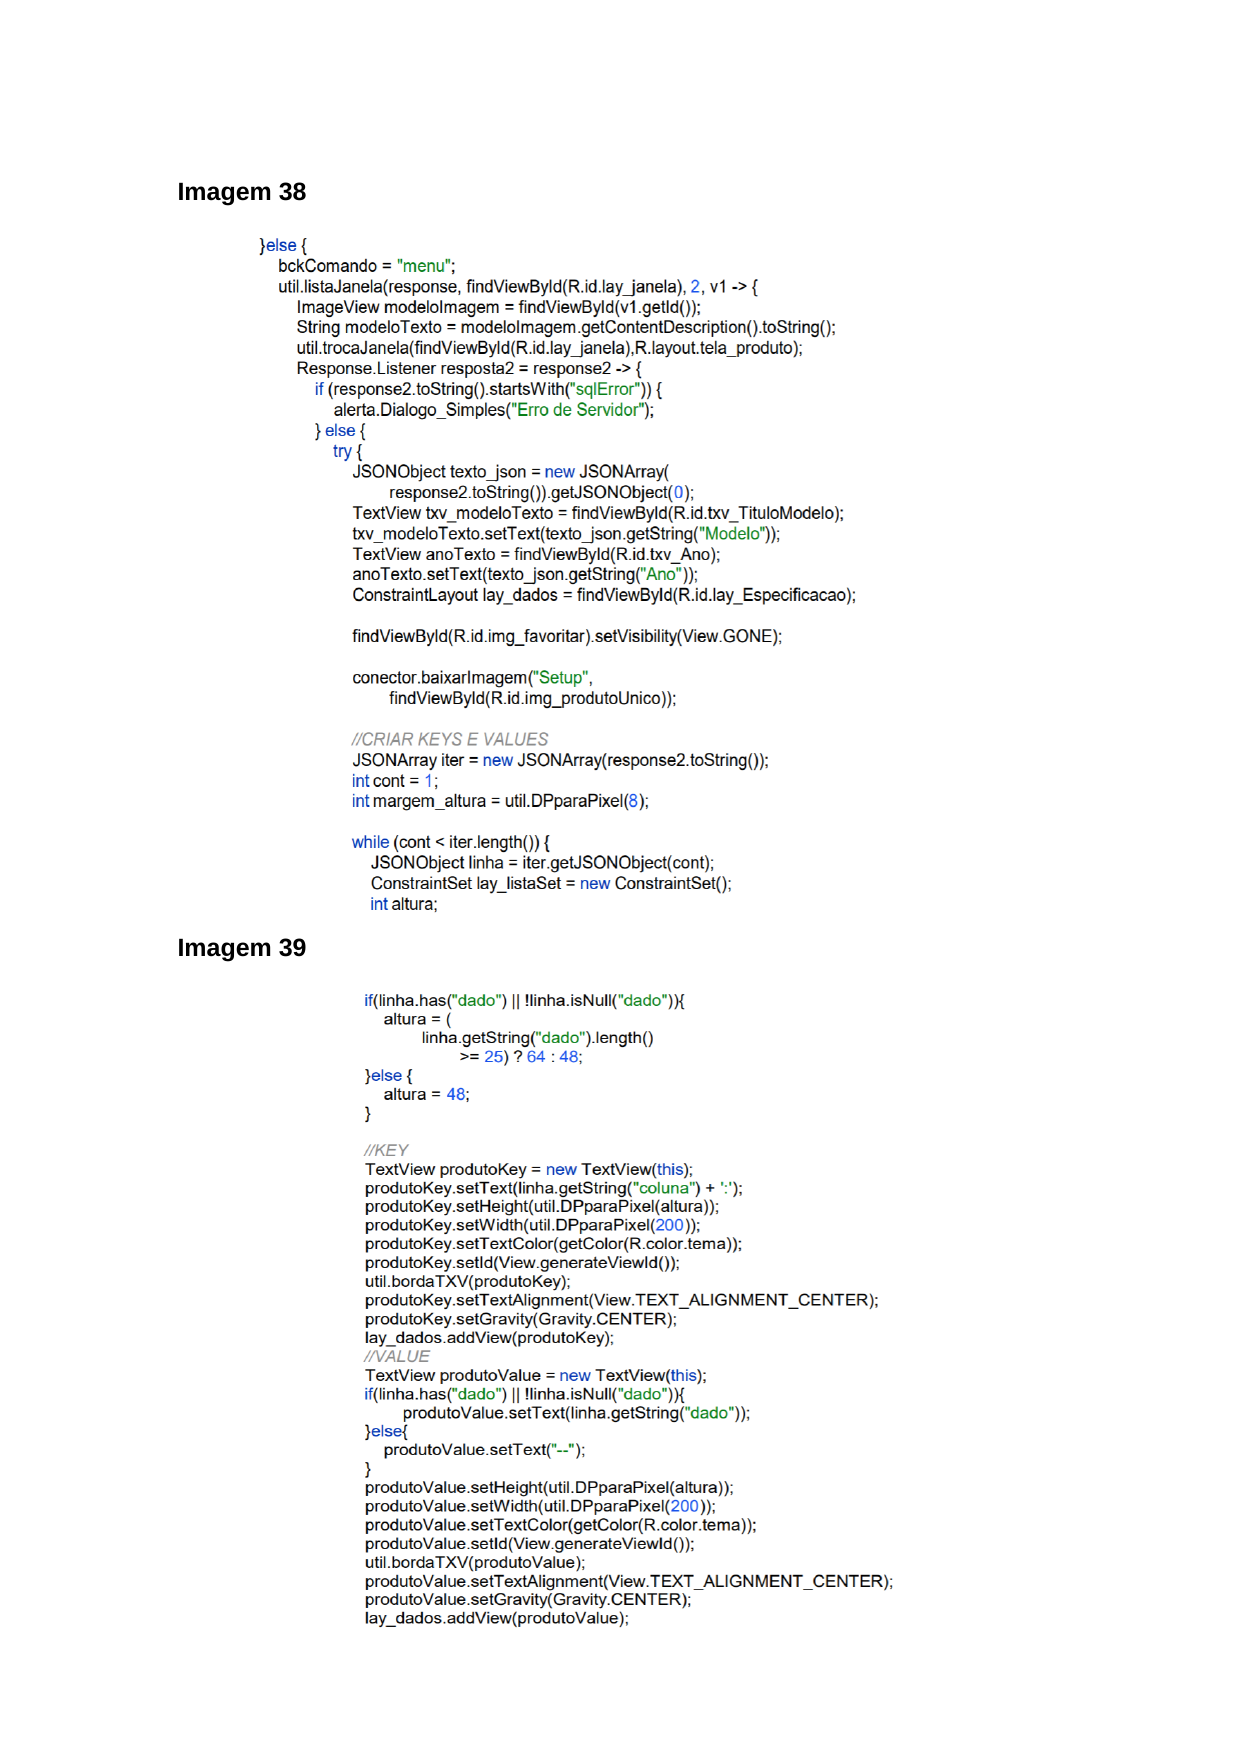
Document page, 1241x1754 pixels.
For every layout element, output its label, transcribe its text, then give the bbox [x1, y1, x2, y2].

picture [177, 992, 1121, 1630]
picture [177, 237, 1118, 914]
text Imagem 39 [177, 933, 1122, 961]
text Imagem 38 [177, 177, 1122, 206]
